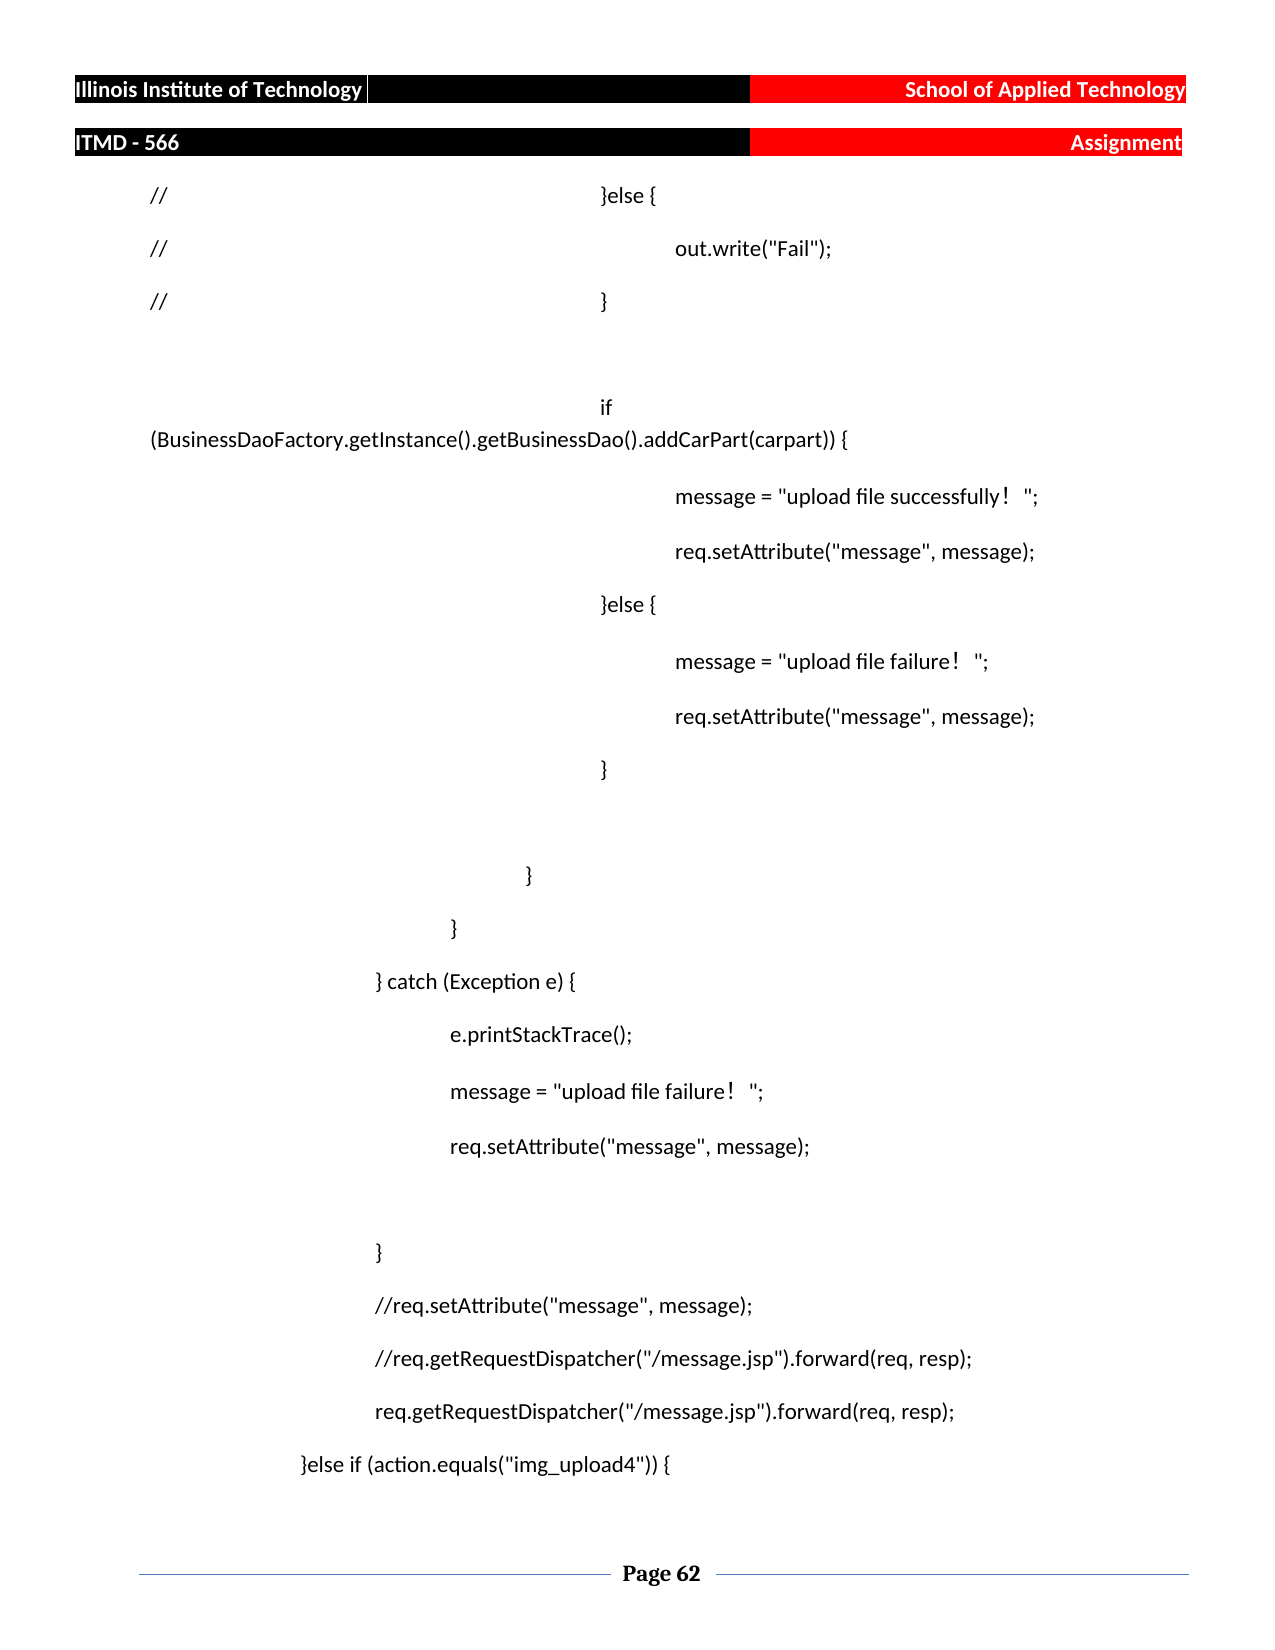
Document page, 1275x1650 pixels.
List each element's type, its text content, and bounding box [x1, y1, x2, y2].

text e.printStackTrace(); [150, 1020, 1200, 1048]
text message = "upload file failure！"; [150, 1073, 1200, 1106]
text // }else { [150, 181, 1200, 209]
text }else if (action.equals("img_upload4")) { [150, 1450, 1200, 1478]
text } [150, 755, 1200, 783]
text if (BusinessDaoFactory.getInstance().getBusinessDao().addCarPart(carpart)) { [150, 393, 1200, 453]
text } [150, 914, 1200, 942]
text req.getRequestDispatcher("/message.jsp").forward(req, resp); [150, 1397, 1200, 1425]
text } catch (Exception e) { [150, 967, 1200, 995]
text req.setAttribute("message", message); [150, 537, 1200, 565]
text message = "upload file failure！"; [150, 643, 1200, 676]
text req.setAttribute("message", message); [150, 1132, 1200, 1160]
text // } [150, 287, 1200, 315]
text //req.setAttribute("message", message); [150, 1291, 1200, 1319]
text req.setAttribute("message", message); [150, 702, 1200, 730]
text message = "upload file successfully！"; [150, 478, 1200, 511]
text } [150, 1238, 1200, 1266]
text }else { [150, 590, 1200, 618]
text // out.write("Fail"); [150, 234, 1200, 262]
text //req.getRequestDispatcher("/message.jsp").forward(req, resp); [150, 1344, 1200, 1372]
text } [150, 861, 1200, 889]
